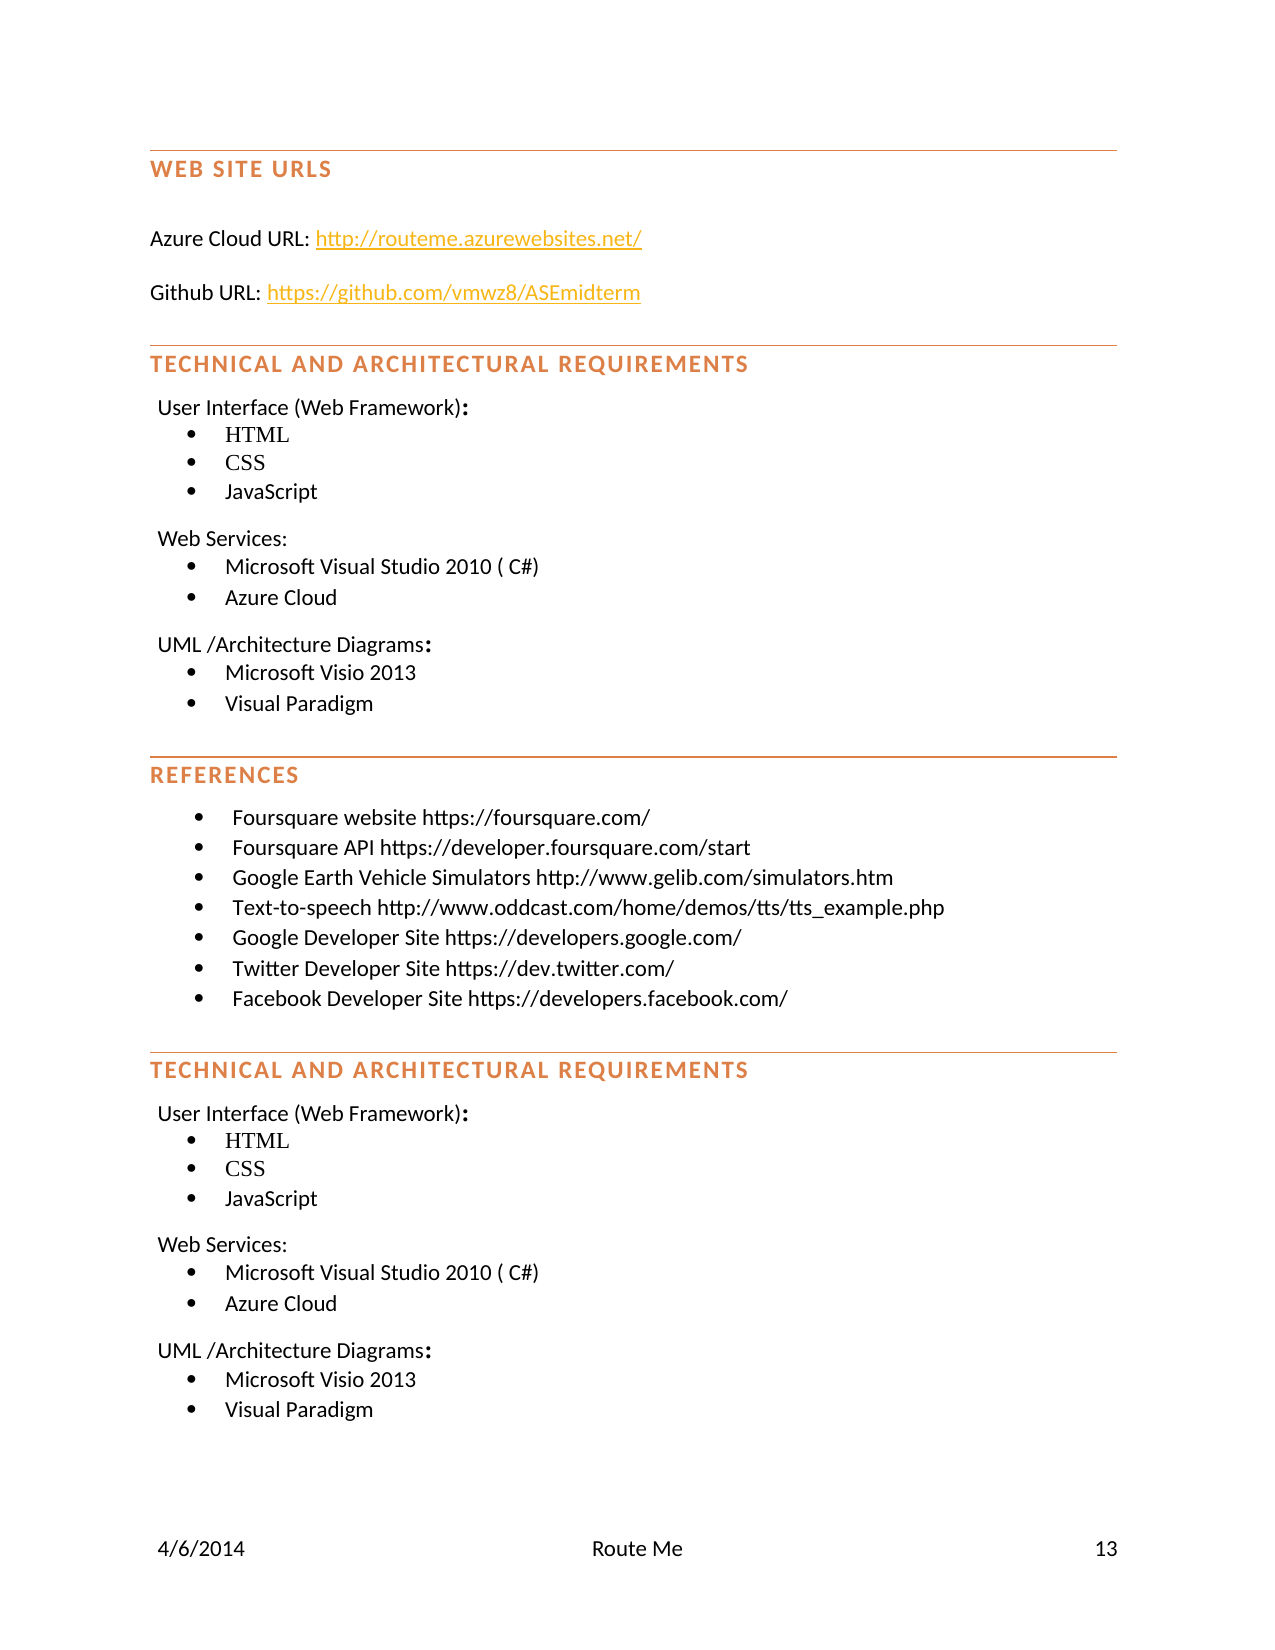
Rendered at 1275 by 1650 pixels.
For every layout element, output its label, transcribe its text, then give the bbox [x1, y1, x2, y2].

list Google Earth Vehicle Simulators http://www.gelib.com/simulators.htm [195, 863, 1125, 891]
text Web Services: [157, 1231, 1117, 1258]
subtitle References [150, 758, 1117, 790]
text Azure Cloud URL: http://routeme.azurewebsites.net/ [150, 224, 1125, 252]
list HTML [187, 421, 1125, 447]
list JavaScript [187, 1184, 1125, 1212]
text User Interface (Web Framework): [157, 1098, 1117, 1127]
text UML /Architecture Diagrams: [157, 629, 1117, 658]
list JavaScript [187, 477, 1125, 506]
list Microsoft Visual Studio 2010 ( C#) [187, 1258, 1125, 1287]
list Microsoft Visio 2013 [187, 658, 1125, 687]
subtitle Technical and architectural requirements [150, 1053, 1117, 1085]
text Github URL: https://github.com/vmwz8/ASEmidterm [150, 278, 1125, 307]
subtitle Technical and architectural requirements [150, 346, 1117, 379]
list HTML [187, 1127, 1125, 1153]
subtitle web site URLS [150, 151, 1117, 184]
list Microsoft Visio 2013 [187, 1365, 1125, 1393]
list CSS [187, 1155, 1125, 1182]
list Text-to-speech http://www.oddcast.com/home/demos/tts/tts_example.php [195, 893, 1125, 921]
list Foursquare website https://foursquare.com/ [195, 803, 1125, 831]
list Visual Paradigm [187, 689, 1125, 717]
list Visual Paradigm [187, 1395, 1125, 1423]
text Web Services: [157, 524, 1117, 552]
list Twitter Developer Site https://dev.twitter.com/ [195, 954, 1125, 982]
list Facebook Developer Site https://developers.facebook.com/ [195, 984, 1125, 1012]
list Google Developer Site https://developers.google.com/ [195, 923, 1125, 951]
list Azure Cloud [187, 583, 1125, 611]
list Foursquare API https://developer.foursquare.com/start [195, 833, 1125, 861]
list CSS [187, 449, 1125, 475]
list Azure Cloud [187, 1289, 1125, 1317]
text User Interface (Web Framework): [157, 392, 1117, 421]
list Microsoft Visual Studio 2010 ( C#) [187, 552, 1125, 580]
text UML /Architecture Diagrams: [157, 1336, 1117, 1365]
